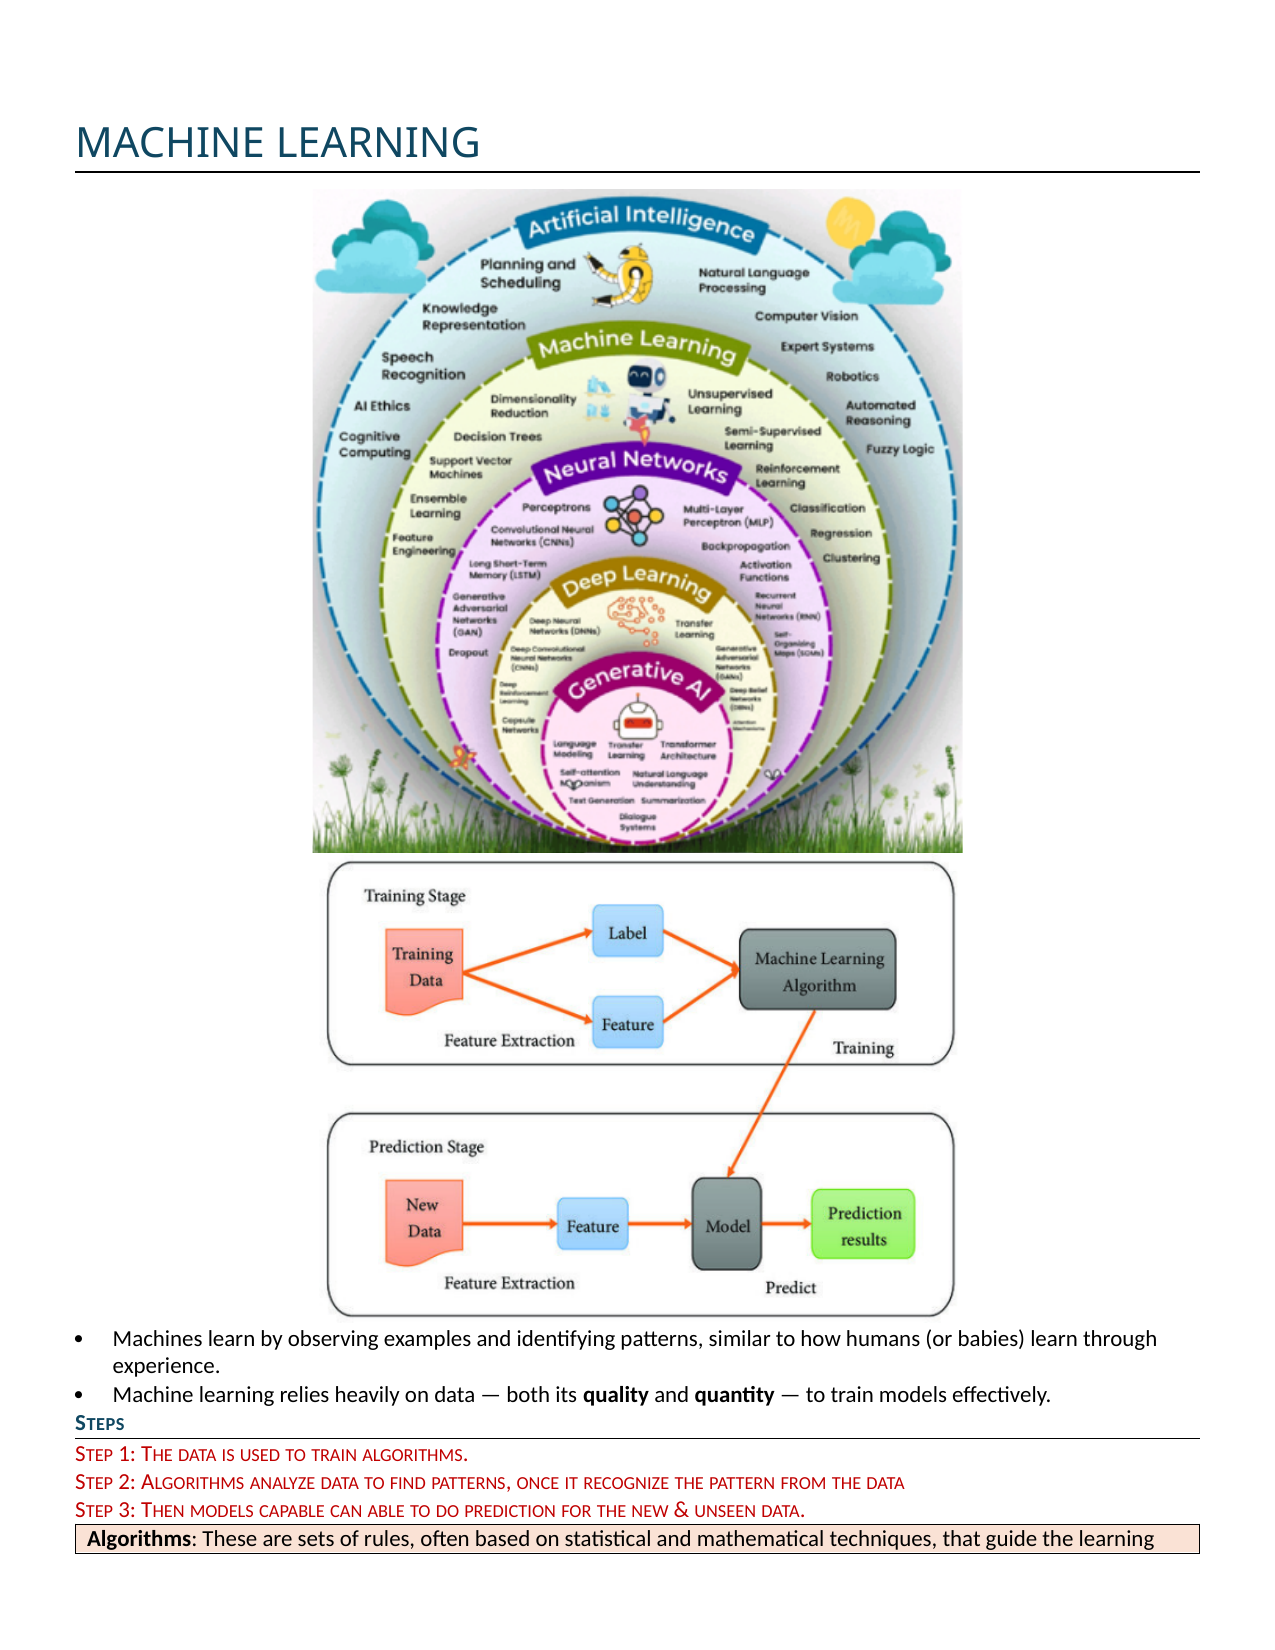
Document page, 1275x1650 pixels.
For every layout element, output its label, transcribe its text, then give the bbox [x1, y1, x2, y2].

list Machines learn by observing examples and identifying patterns, similar to how humans (or babies) learn through experience. [75, 1324, 1200, 1380]
text Step 1: The data is used to train algorithms. [75, 1439, 1200, 1467]
list Machine learning relies heavily on data — both its quality and quantity — to train models effectively. [75, 1380, 1200, 1408]
text Step 2: Algorithms analyze data to find patterns, once it recognize the pattern from the data [75, 1467, 1200, 1495]
picture [308, 189, 967, 1324]
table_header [76, 1525, 1199, 1552]
subtitle MACHINE LEARNING [75, 112, 1200, 171]
text Steps [75, 1408, 1200, 1438]
text Step 3: Then models capable can able to do prediction for the new & unseen data. [75, 1495, 1200, 1523]
